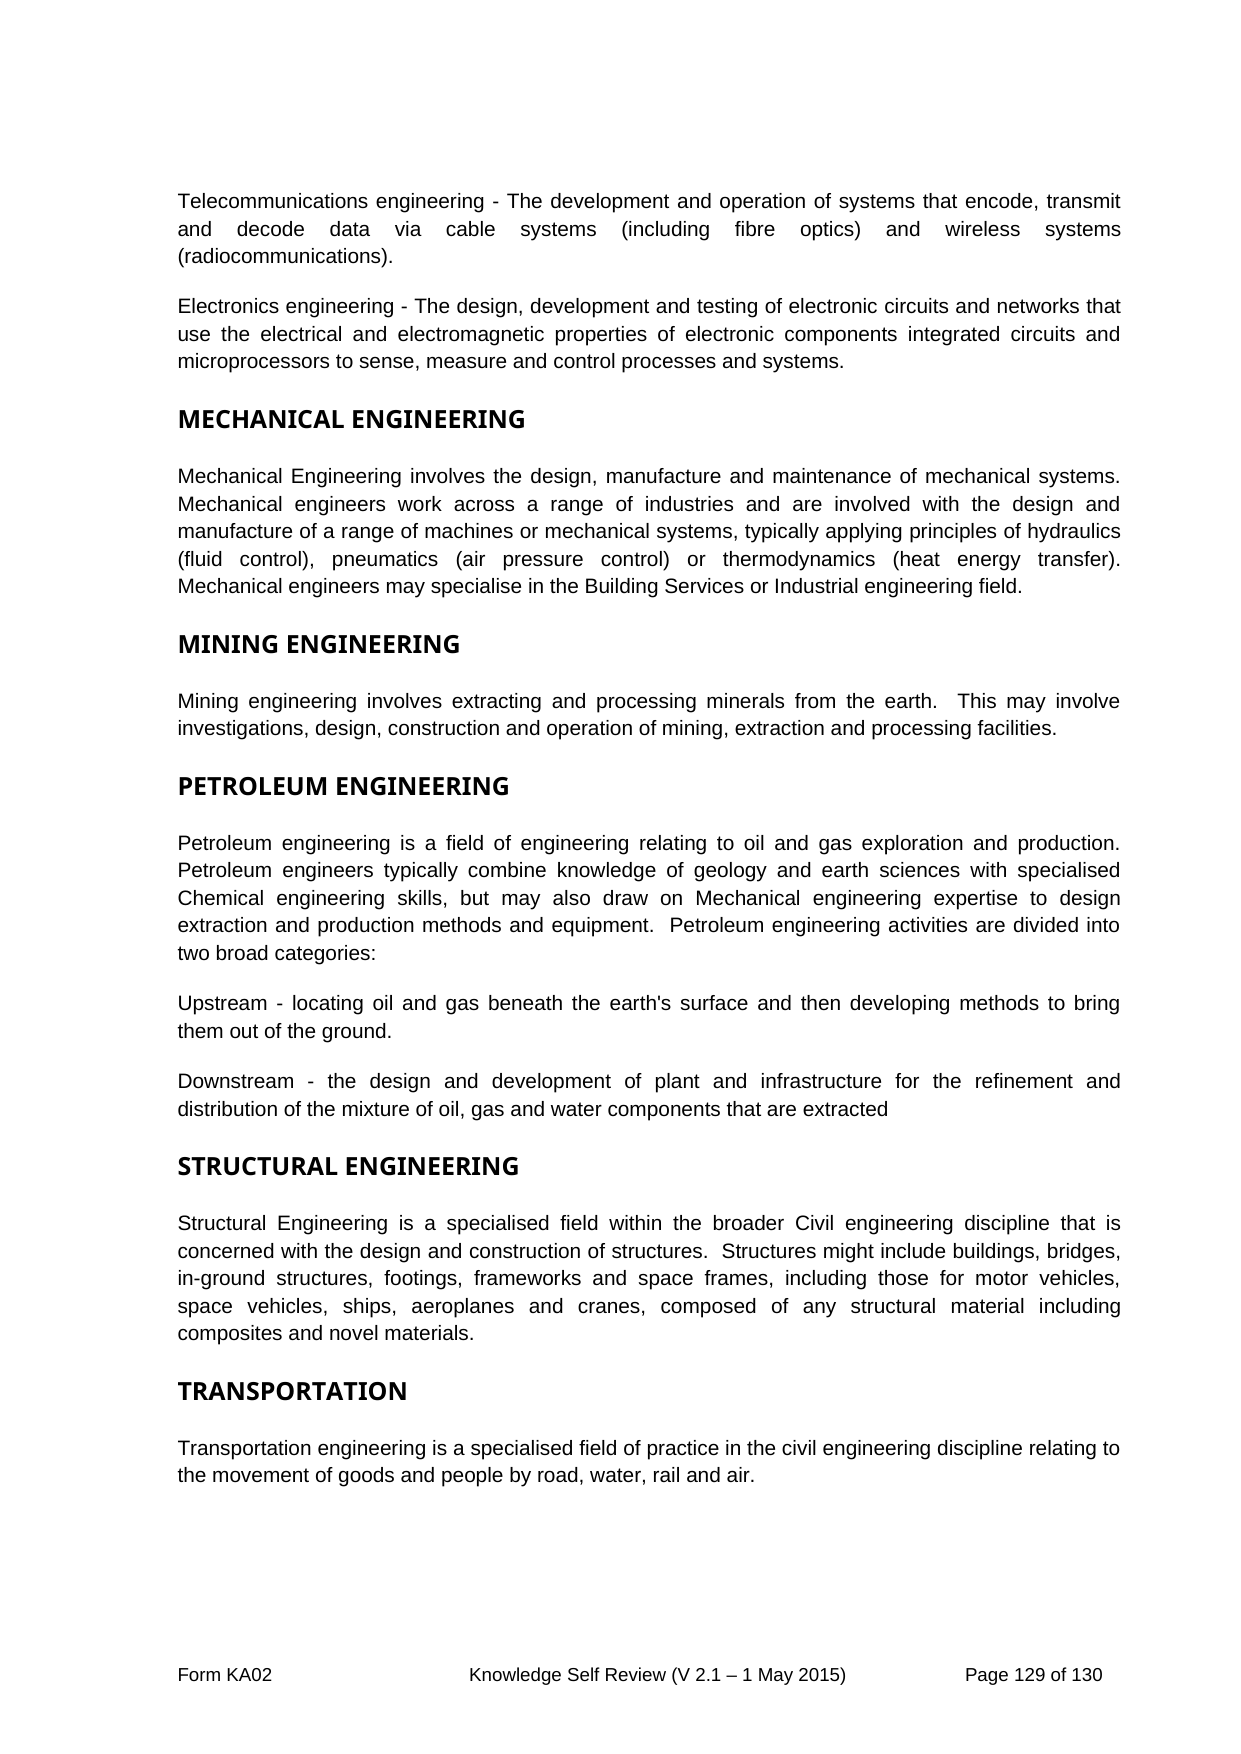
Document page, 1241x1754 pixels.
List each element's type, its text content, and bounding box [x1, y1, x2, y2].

text Upstream - locating oil and gas beneath the earth's surface and then developing methods to bring them out of the ground. [177, 991, 1122, 1042]
text Structural Engineering is a specialised field within the broader Civil engineering discipline that is concerned with the design and construction of structures. Structures might include buildings, bridges, in-ground structures, footings, frameworks and space frames, including those for motor vehicles, space vehicles, ships, aeroplanes and cranes, composed of any structural material including composites and novel materials. [177, 1211, 1122, 1345]
text Telecommunications engineering - The development and operation of systems that encode, transmit and decode data via cable systems (including fibre optics) and wireless systems (radiocommunications). [177, 189, 1122, 268]
text Transportation engineering is a specialised field of practice in the civil engineering discipline relating to the movement of goods and people by road, water, rail and air. [177, 1436, 1122, 1487]
text Petroleum engineering is a field of engineering relating to oil and gas exploration and production. Petroleum engineers typically combine knowledge of geology and earth sciences with specialised Chemical engineering skills, but may also draw on Mechanical engineering expertise to design extraction and production methods and equipment. Petroleum engineering activities are divided into two broad categories: [177, 831, 1122, 964]
text Mining engineering involves extracting and processing minerals from the earth. This may involve investigations, design, construction and operation of mining, extraction and processing facilities. [177, 688, 1122, 740]
text Electronics engineering - The design, development and testing of electronic circuits and networks that use the electrical and electromagnetic properties of electronic components integrated circuits and microprocessors to sense, measure and control processes and systems. [177, 294, 1122, 373]
text Mining Engineering [177, 626, 1122, 661]
text Structural Engineering [177, 1149, 1122, 1183]
text Petroleum Engineering [177, 768, 1122, 803]
text Transportation [177, 1373, 1122, 1408]
text Downstream - the design and development of plant and infrastructure for the refinement and distribution of the mixture of oil, gas and water components that are extracted [177, 1069, 1122, 1120]
text Mechanical Engineering [177, 402, 1122, 436]
text Mechanical Engineering involves the design, manufacture and maintenance of mechanical systems. Mechanical engineers work across a range of industries and are involved with the design and manufacture of a range of machines or mechanical systems, typically applying principles of hydraulics (fluid control), pneumatics (air pressure control) or thermodynamics (heat energy transfer). Mechanical engineers may specialise in the Building Services or Industrial engineering field. [177, 464, 1122, 598]
